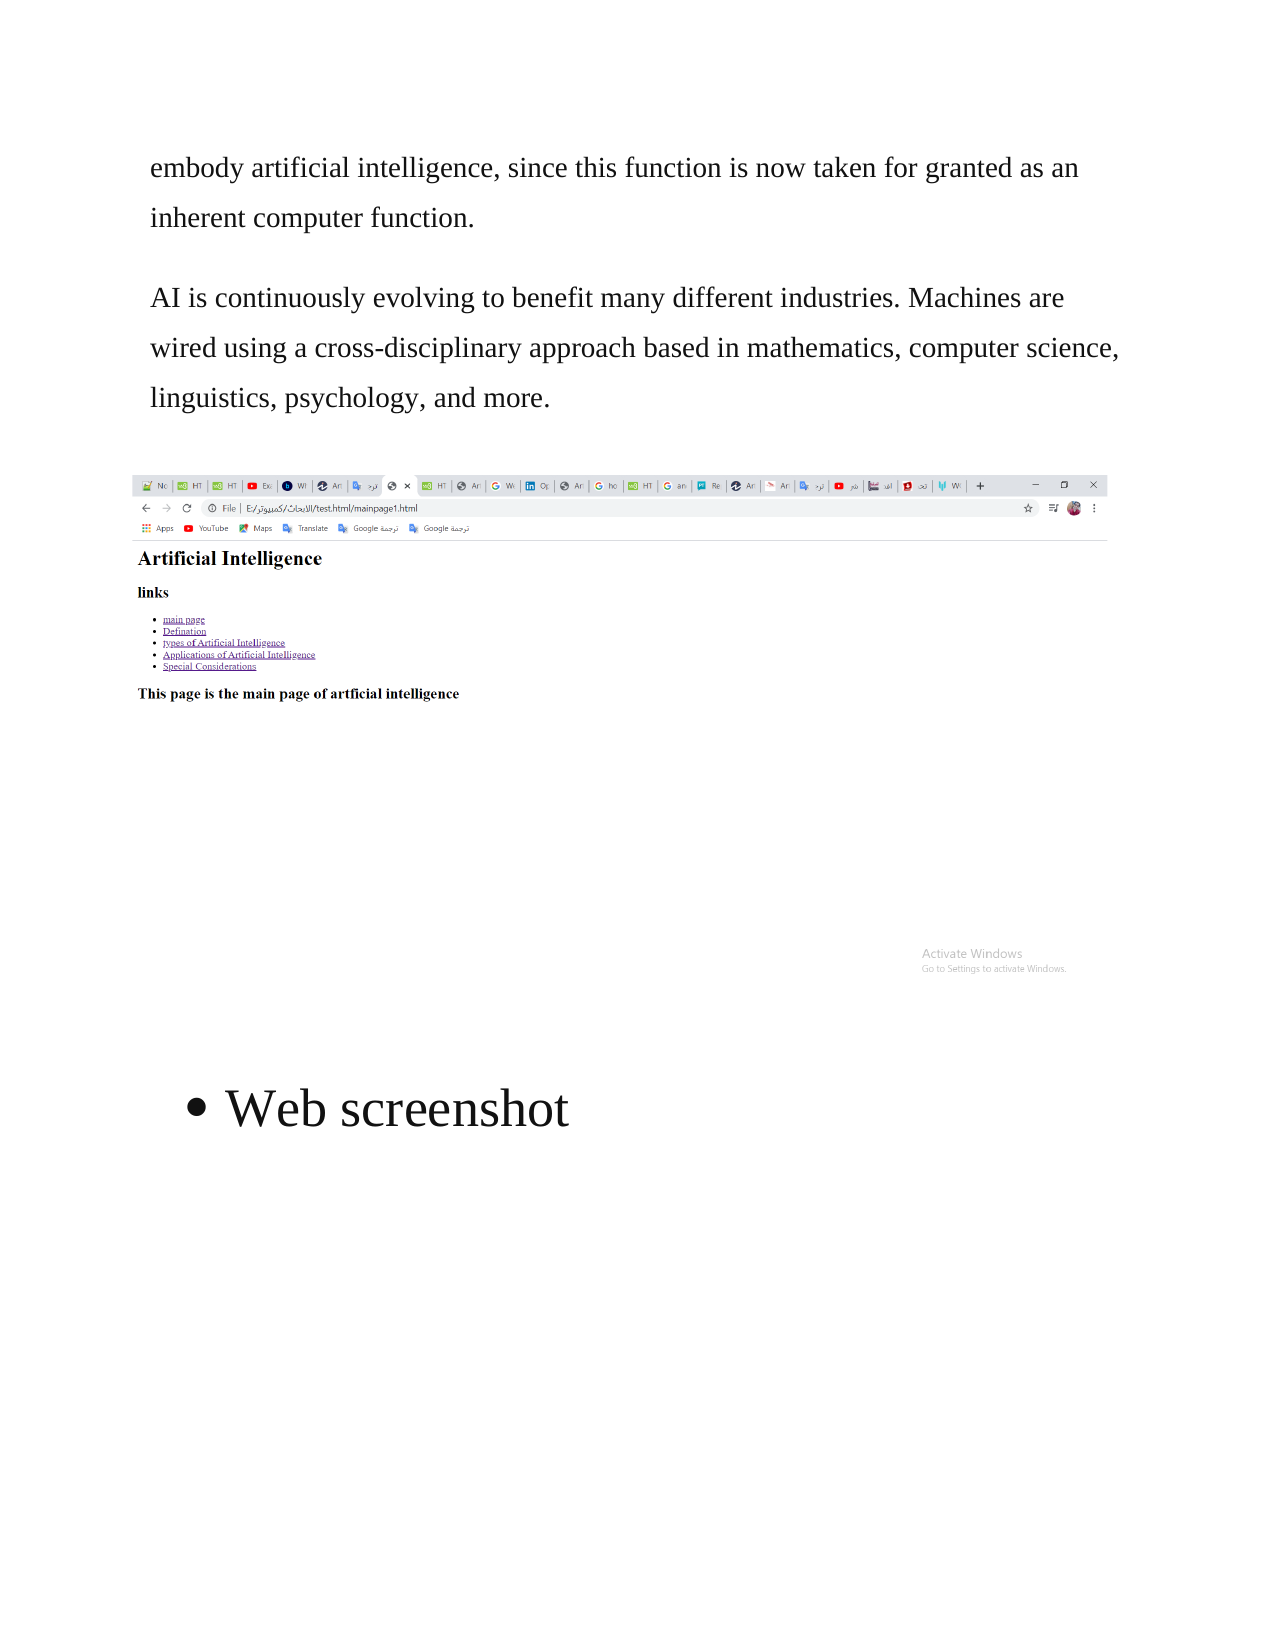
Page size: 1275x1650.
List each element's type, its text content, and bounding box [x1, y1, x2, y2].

text AI is continuously evolving to benefit many different industries. Machines are wired using a cross-disciplinary approach based in mathematics, computer science, linguistics, psychology, and more. [150, 280, 1125, 414]
picture [132, 475, 1108, 999]
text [150, 150, 1125, 234]
